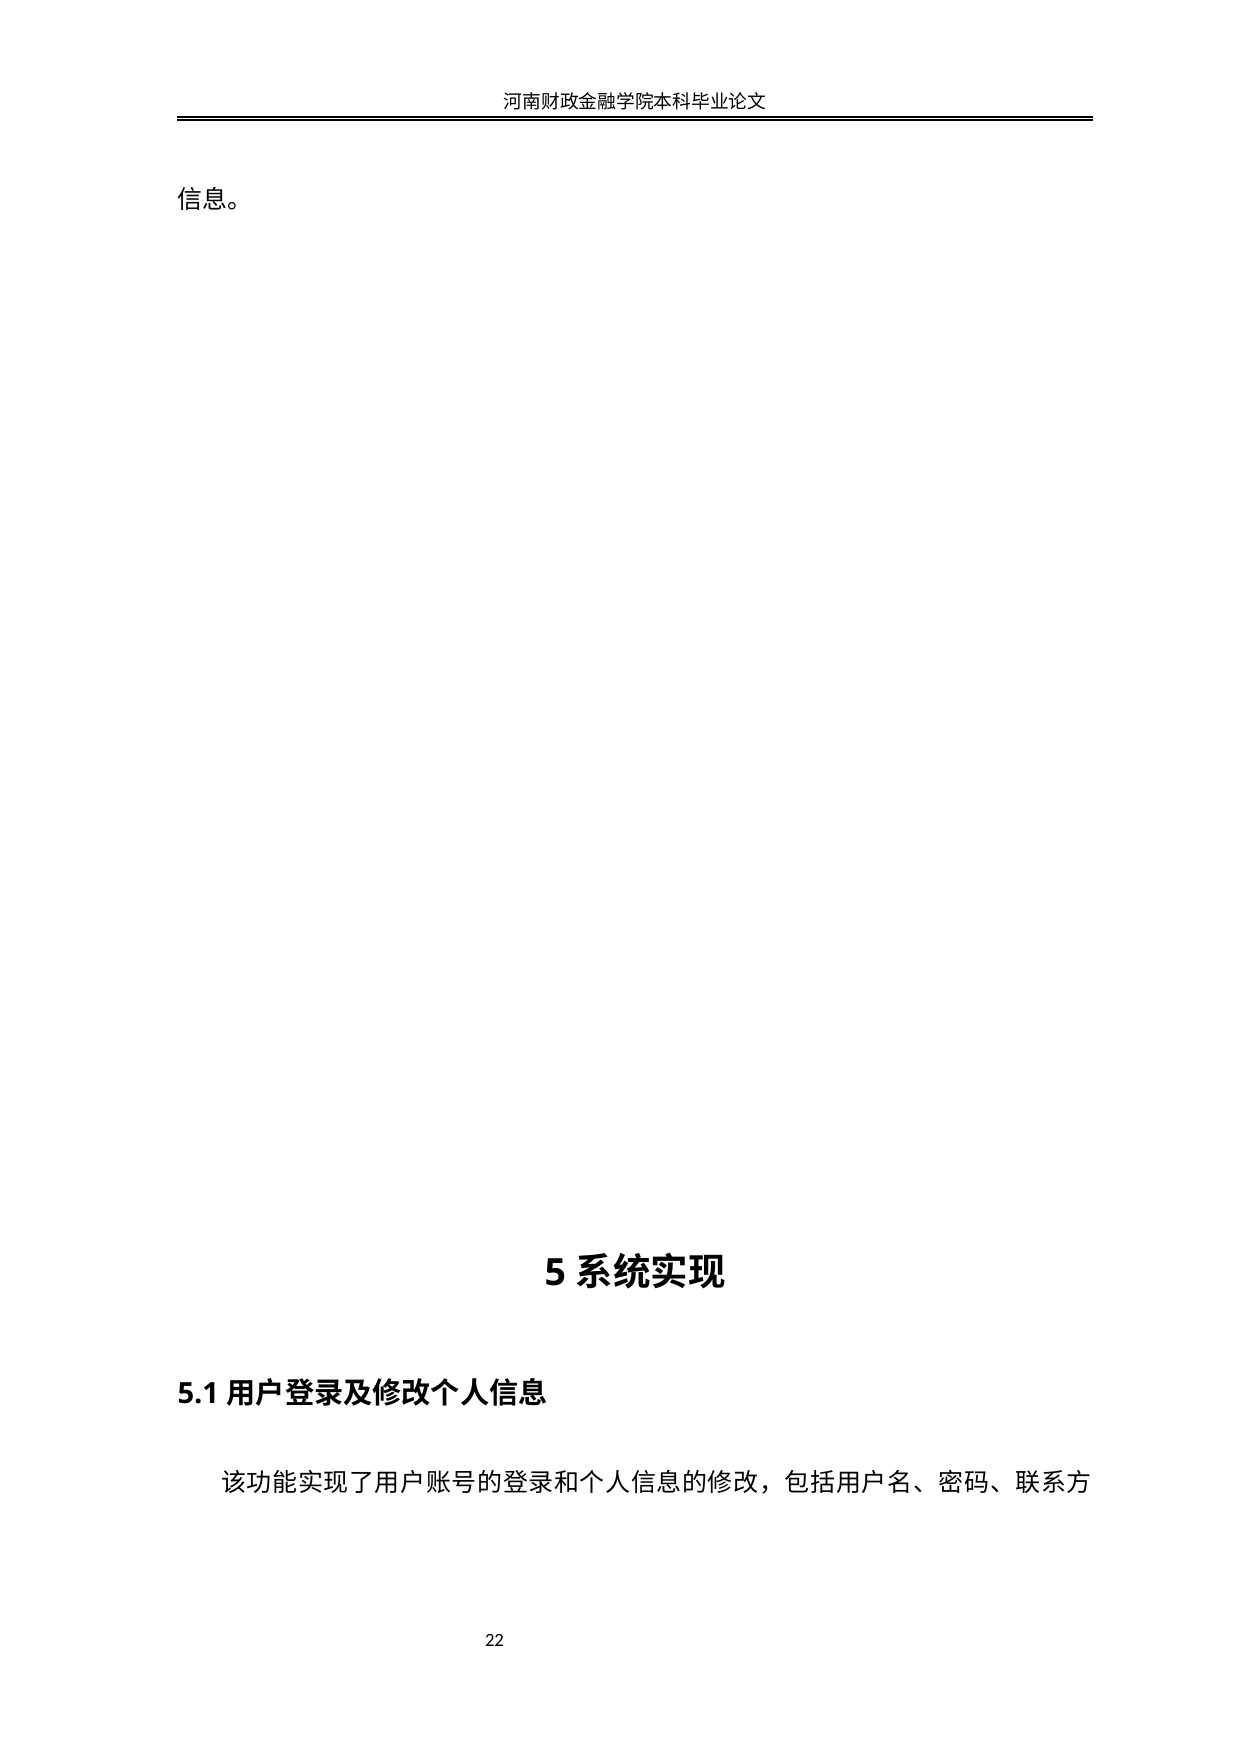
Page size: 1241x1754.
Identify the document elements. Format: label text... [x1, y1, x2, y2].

subtitle 5 系统实现 [177, 1235, 1093, 1303]
text 5.1 用户登录及修改个人信息 [177, 1357, 1093, 1425]
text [177, 1446, 1093, 1514]
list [177, 164, 1093, 232]
